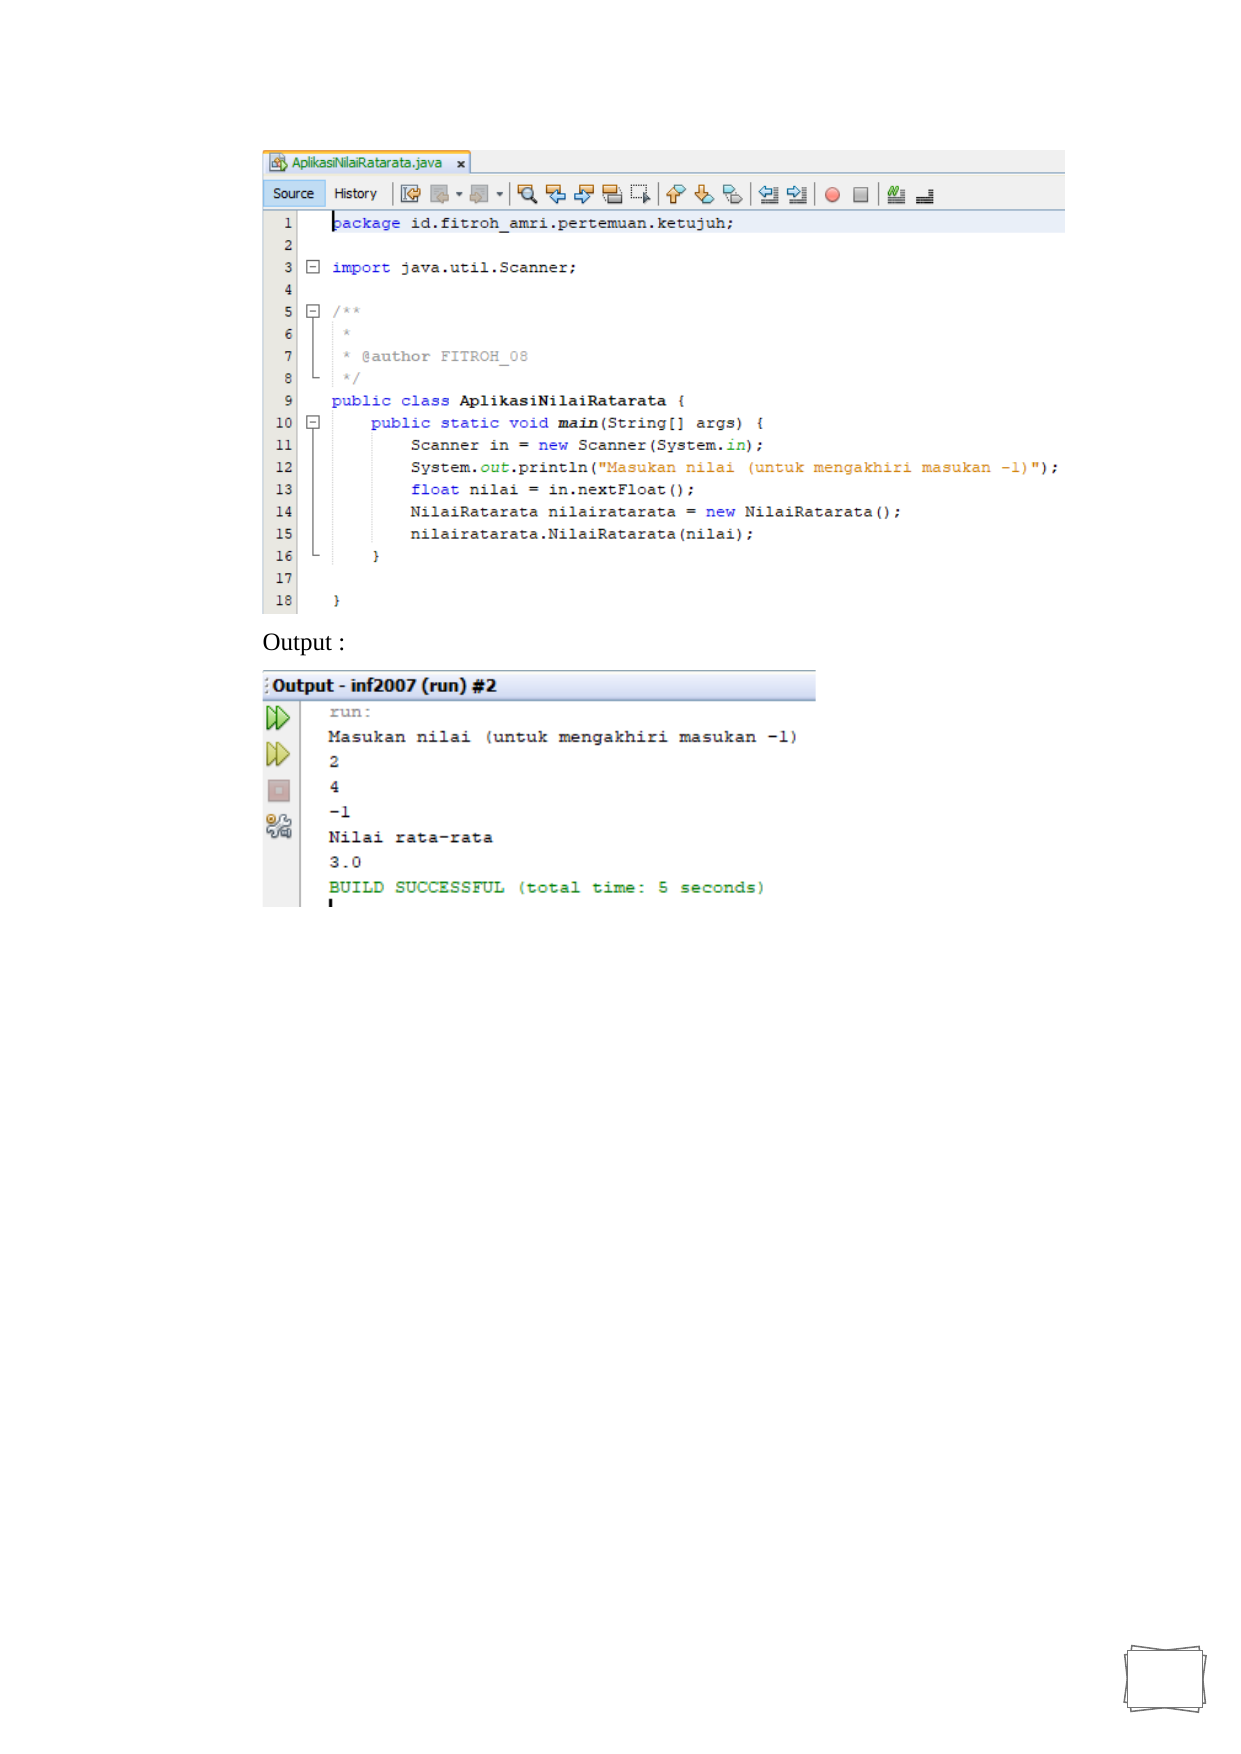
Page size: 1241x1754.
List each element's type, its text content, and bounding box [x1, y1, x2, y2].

list Output : [262, 627, 1090, 656]
picture [262, 670, 816, 907]
picture [262, 150, 1065, 614]
